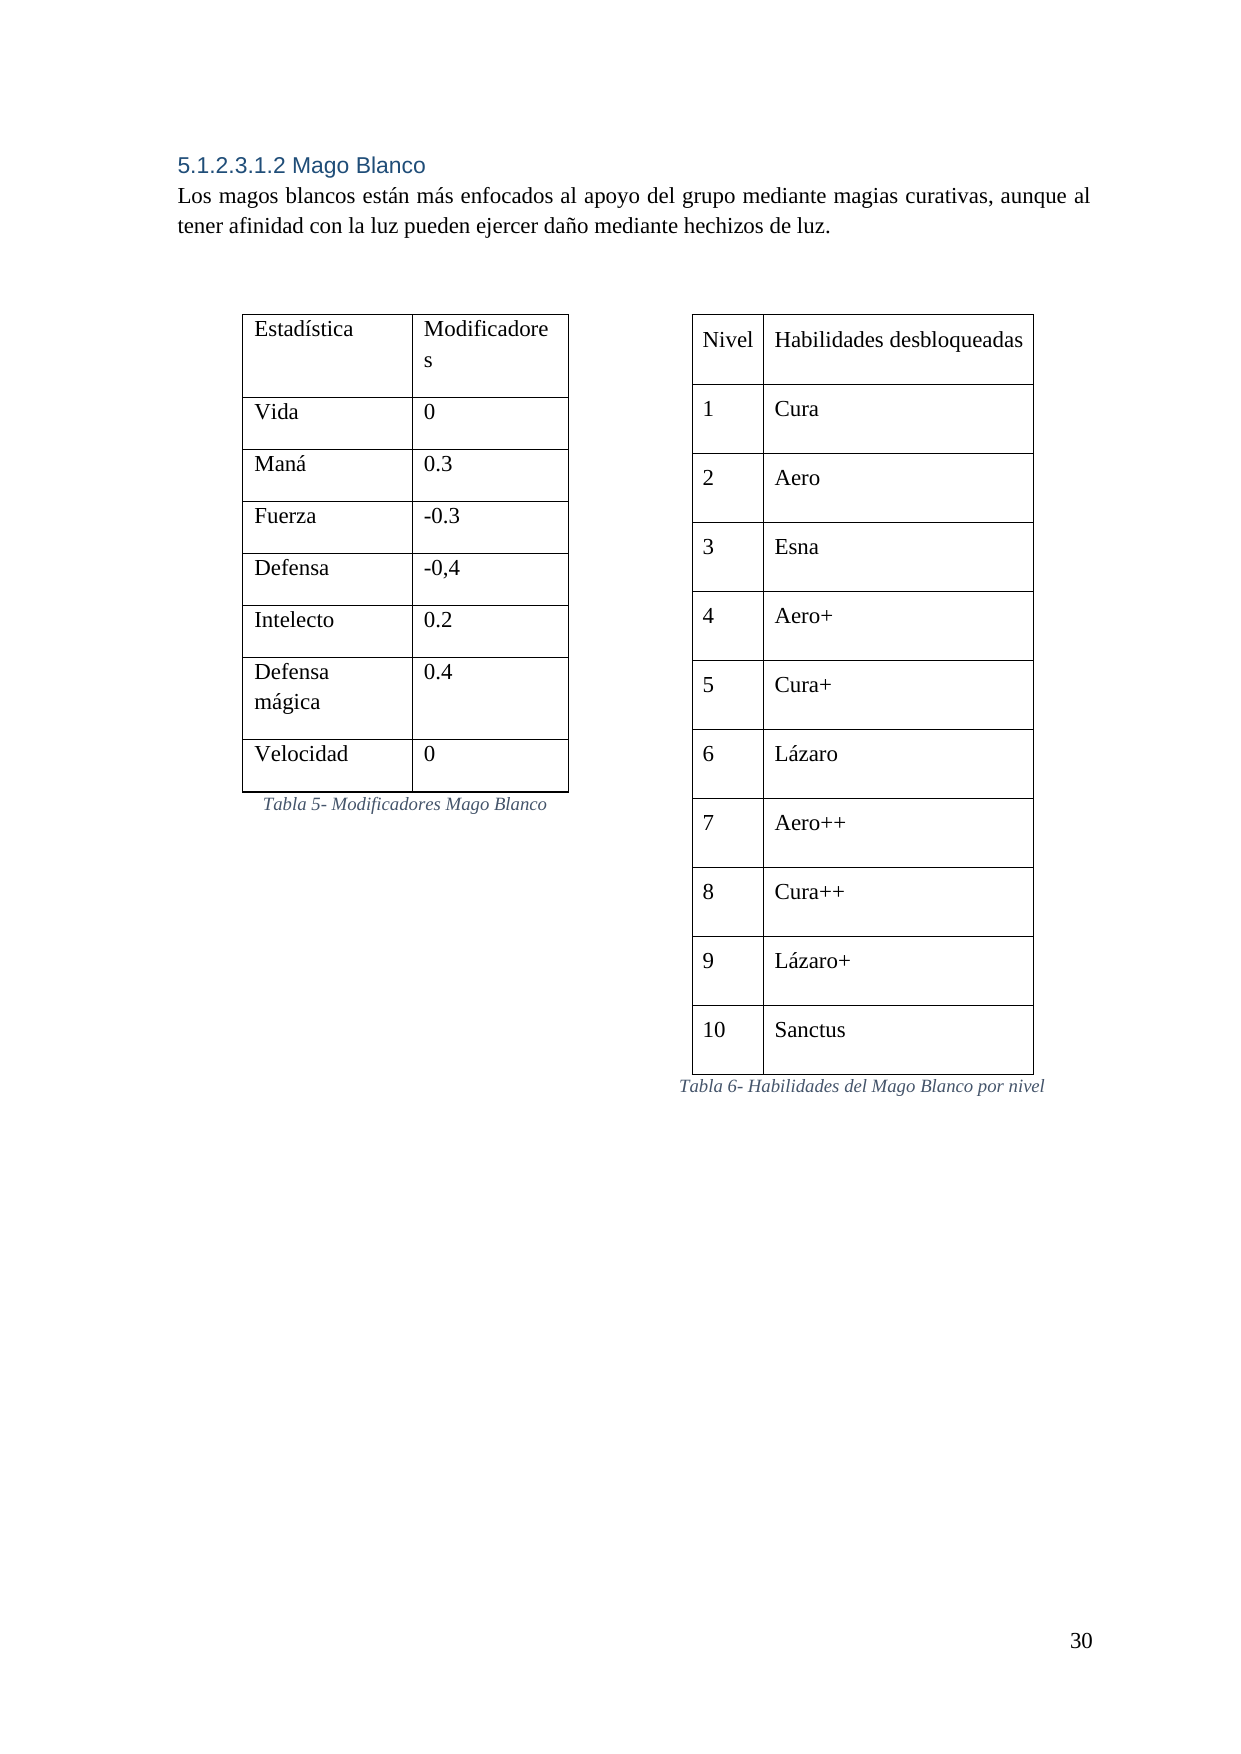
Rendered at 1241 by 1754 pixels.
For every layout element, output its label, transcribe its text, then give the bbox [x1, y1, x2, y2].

table_header Tabla 5- Modificadores Mago Blanco [177, 314, 634, 1168]
text Los magos blancos están más enfocados al apoyo del grupo mediante magias curativas, aunque al tener afinidad con la luz pueden ejercer daño mediante hechizos de luz. [177, 182, 1092, 239]
subtitle 5.1.2.3.1.2 Mago Blanco [177, 152, 1092, 178]
table_header Tabla 6- Habilidades del Mago Blanco por nivel [634, 314, 1091, 1168]
